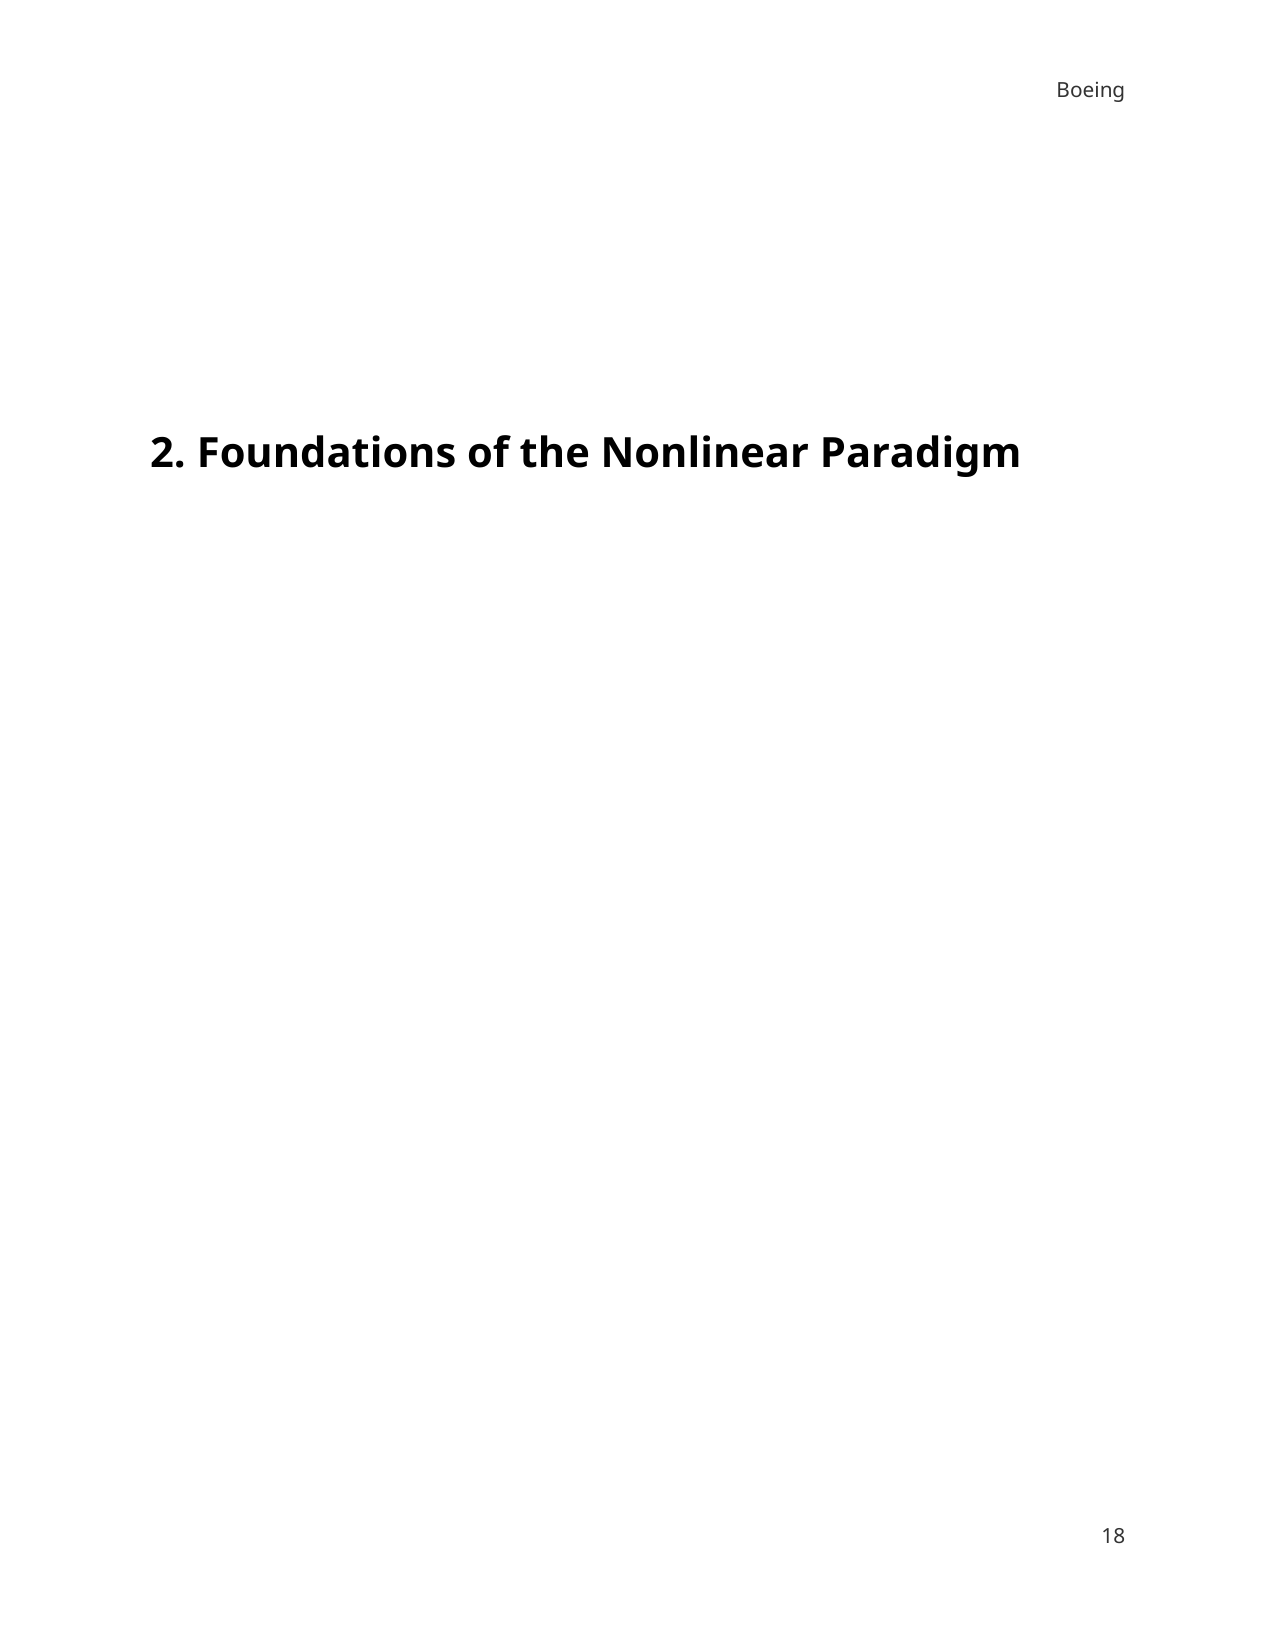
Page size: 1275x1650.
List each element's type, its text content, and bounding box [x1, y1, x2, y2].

subtitle Foundations of the Nonlinear Paradigm [150, 422, 1125, 479]
